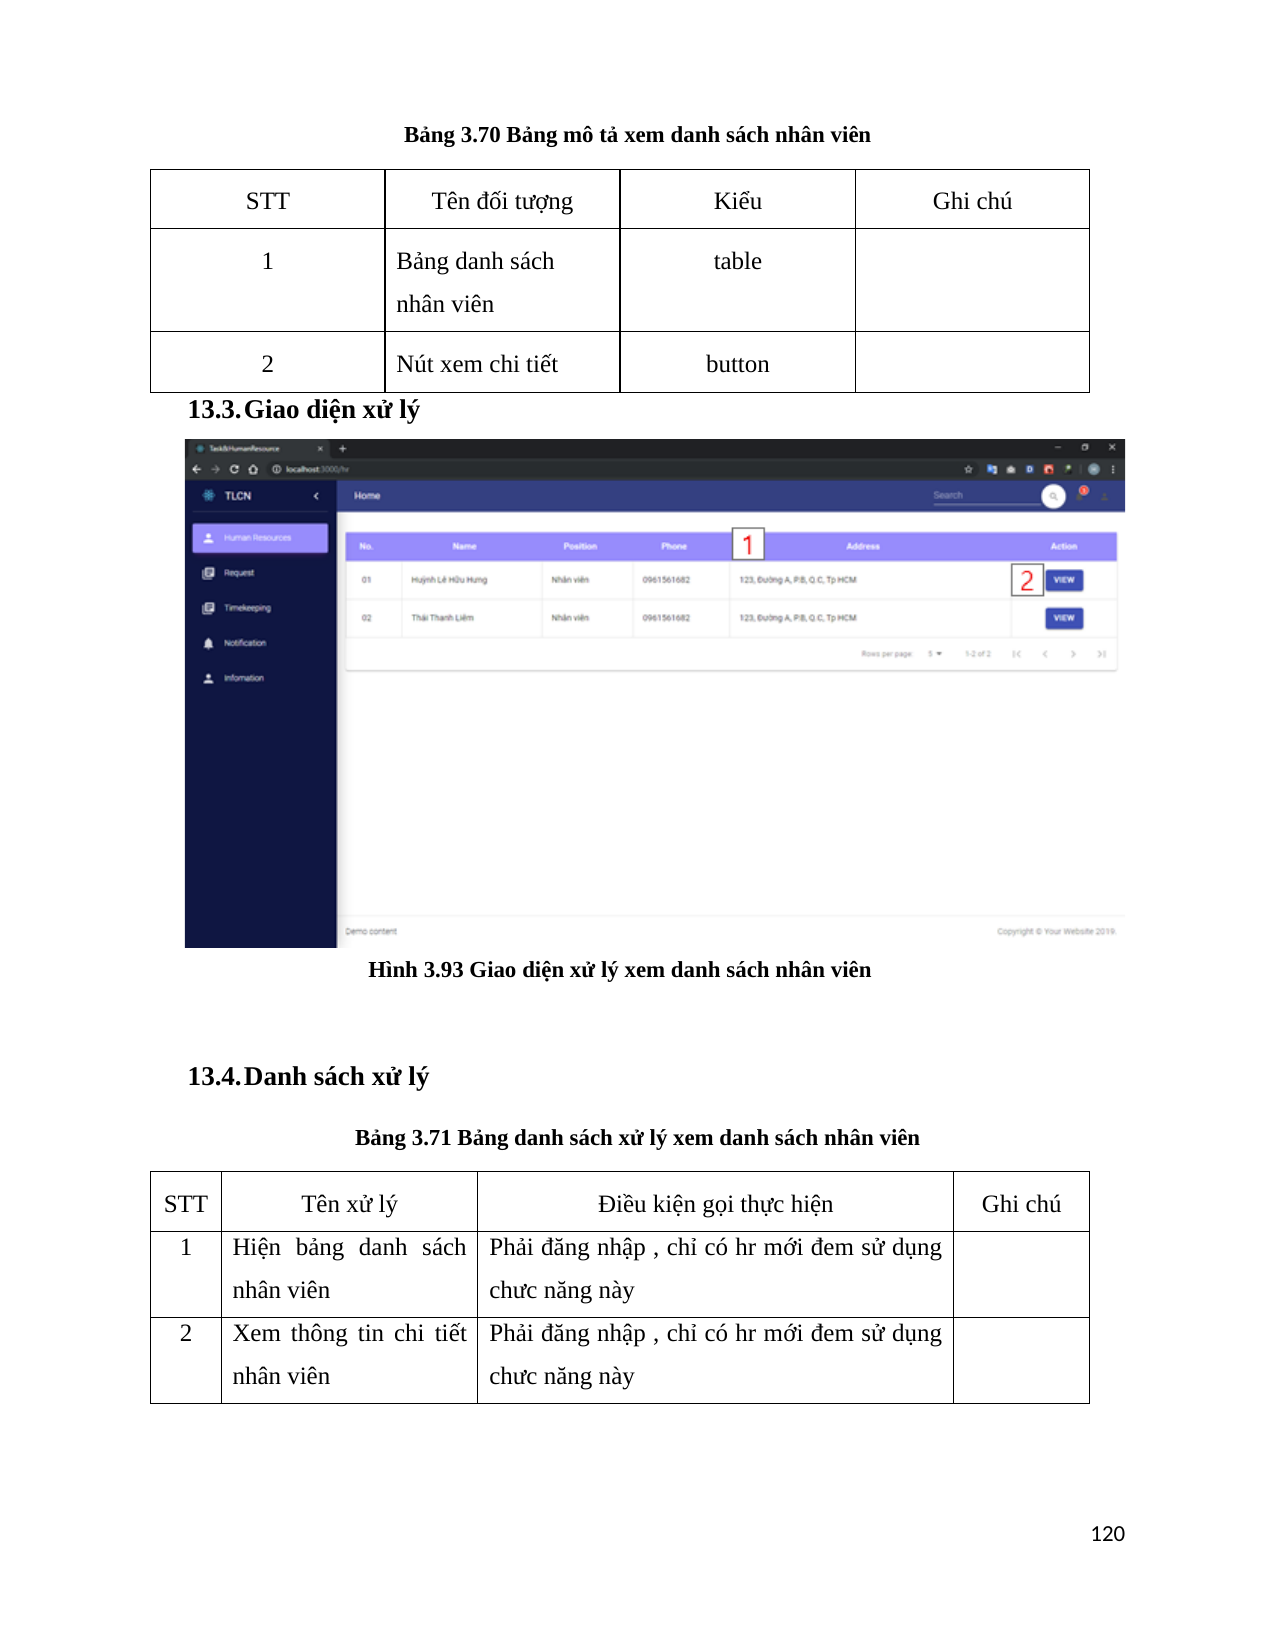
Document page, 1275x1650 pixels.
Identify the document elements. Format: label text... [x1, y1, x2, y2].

list Giao diện xử lý [187, 393, 1125, 424]
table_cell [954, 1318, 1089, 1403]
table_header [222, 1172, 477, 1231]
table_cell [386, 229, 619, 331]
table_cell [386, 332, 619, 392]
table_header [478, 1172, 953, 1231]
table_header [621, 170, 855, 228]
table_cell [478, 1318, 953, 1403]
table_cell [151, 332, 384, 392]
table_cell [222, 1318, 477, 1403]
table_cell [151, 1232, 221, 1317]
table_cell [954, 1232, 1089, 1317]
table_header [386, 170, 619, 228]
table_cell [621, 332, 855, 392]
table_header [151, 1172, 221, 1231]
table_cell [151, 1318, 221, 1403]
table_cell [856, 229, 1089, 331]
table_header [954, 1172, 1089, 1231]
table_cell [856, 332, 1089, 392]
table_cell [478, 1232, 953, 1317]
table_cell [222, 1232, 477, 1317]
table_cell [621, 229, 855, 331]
list Danh sách xử lý [187, 1061, 1125, 1092]
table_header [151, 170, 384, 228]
text Bảng . Bảng danh sách xử lý xem danh sách nhân viên [150, 1124, 1125, 1150]
picture [184, 439, 1125, 948]
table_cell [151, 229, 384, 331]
text Bảng . Bảng mô tả xem danh sách nhân viên [150, 121, 1125, 148]
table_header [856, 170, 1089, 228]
